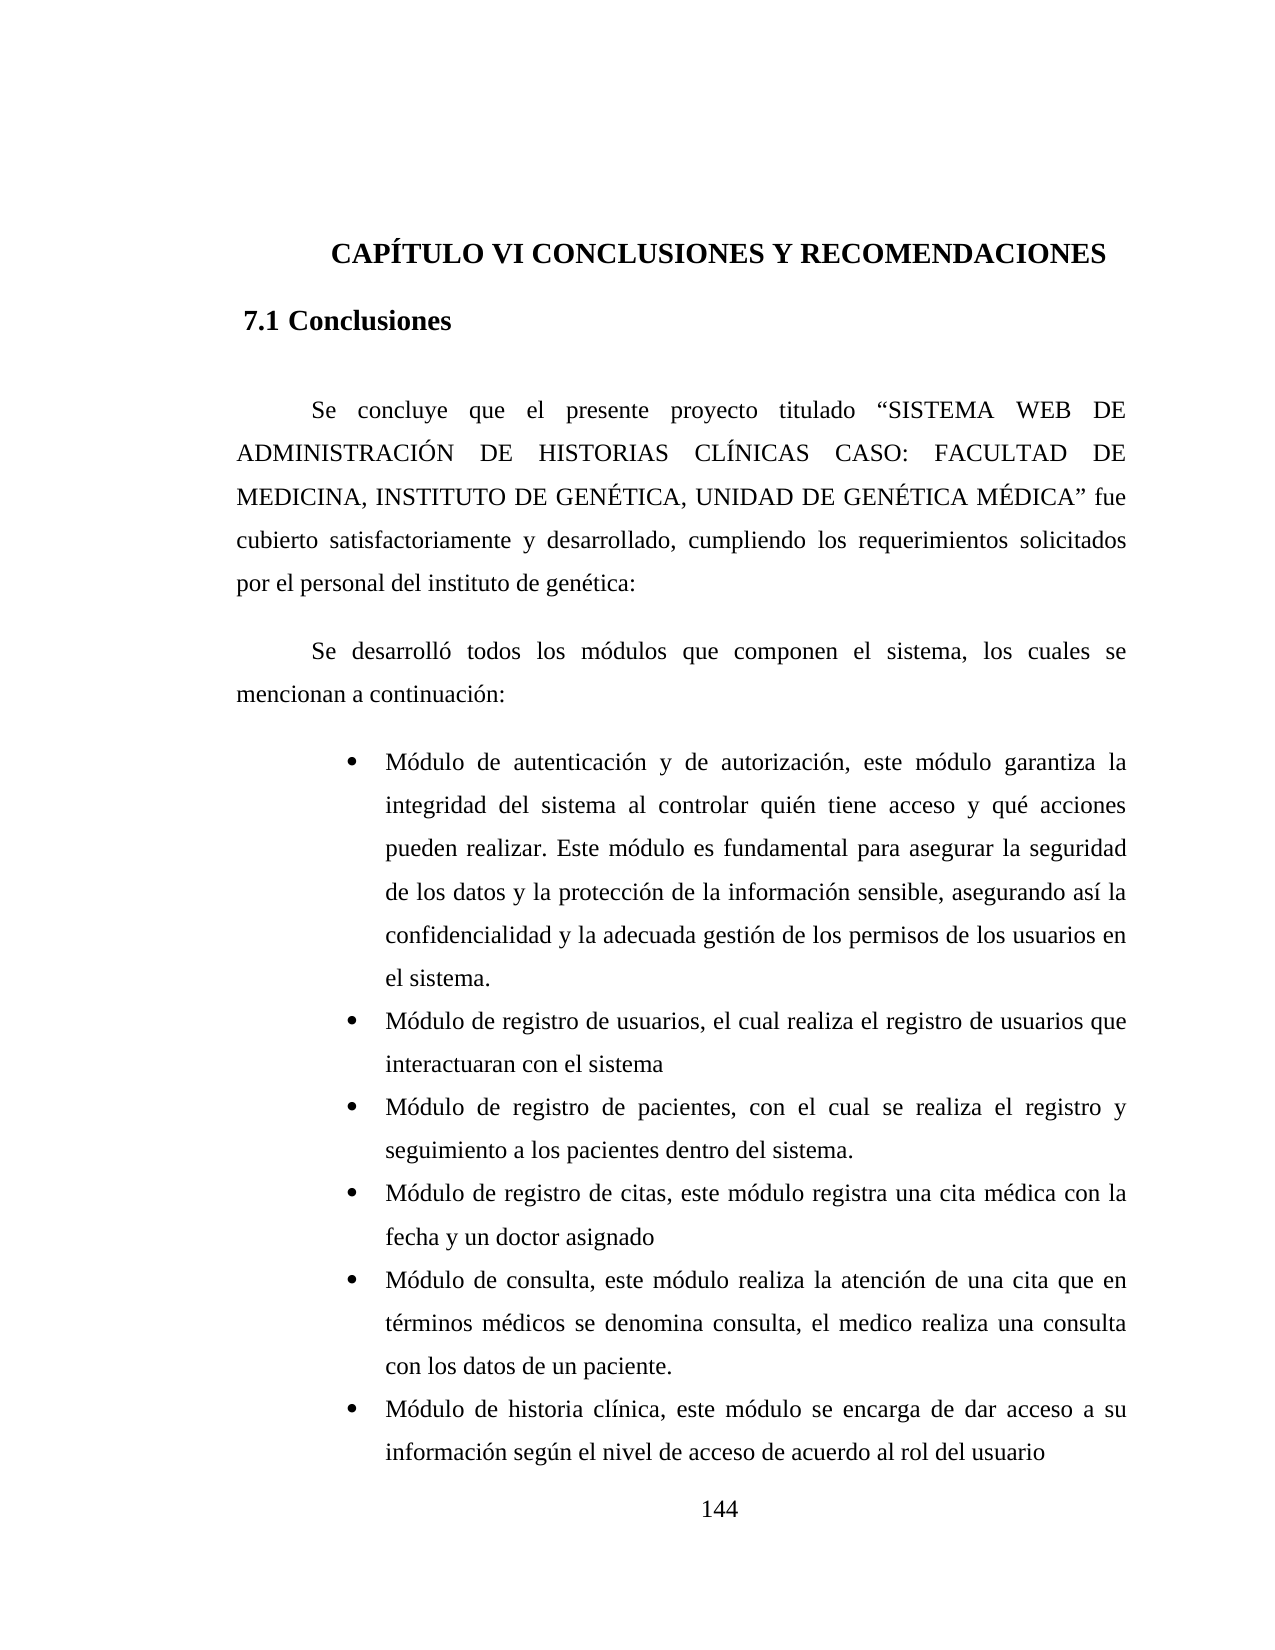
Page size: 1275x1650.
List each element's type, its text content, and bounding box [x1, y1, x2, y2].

subtitle CAPÍTULO VI CONCLUSIONES Y RECOMENDACIONES [274, 236, 1127, 270]
list Módulo de historia clínica, este módulo se encarga de dar acceso a su información según el nivel de acceso de acuerdo al rol del usuario [348, 1394, 1127, 1466]
list Módulo de autenticación y de autorización, este módulo garantiza la integridad del sistema al controlar quién tiene acceso y qué acciones pueden realizar. Este módulo es fundamental para asegurar la seguridad de los datos y la protección de la información sensible, asegurando así la confidencialidad y la adecuada gestión de los permisos de los usuarios en el sistema. [348, 747, 1127, 992]
text Se concluye que el presente proyecto titulado “SISTEMA WEB DE ADMINISTRACIÓN DE HISTORIAS CLÍNICAS CASO: FACULTAD DE MEDICINA, INSTITUTO DE GENÉTICA, UNIDAD DE GENÉTICA MÉDICA” fue cubierto satisfactoriamente y desarrollado, cumpliendo los requerimientos solicitados por el personal del instituto de genética: [236, 395, 1127, 597]
list Módulo de registro de usuarios, el cual realiza el registro de usuarios que interactuaran con el sistema [348, 1006, 1127, 1078]
text Se desarrolló todos los módulos que componen el sistema, los cuales se mencionan a continuación: [236, 636, 1127, 708]
list Módulo de consulta, este módulo realiza la atención de una cita que en términos médicos se denomina consulta, el medico realiza una consulta con los datos de un paciente. [348, 1265, 1127, 1380]
list Módulo de registro de pacientes, con el cual se realiza el registro y seguimiento a los pacientes dentro del sistema. [348, 1092, 1127, 1164]
list Módulo de registro de citas, este módulo registra una cita médica con la fecha y un doctor asignado [348, 1178, 1127, 1250]
subtitle Conclusiones [243, 303, 1127, 337]
